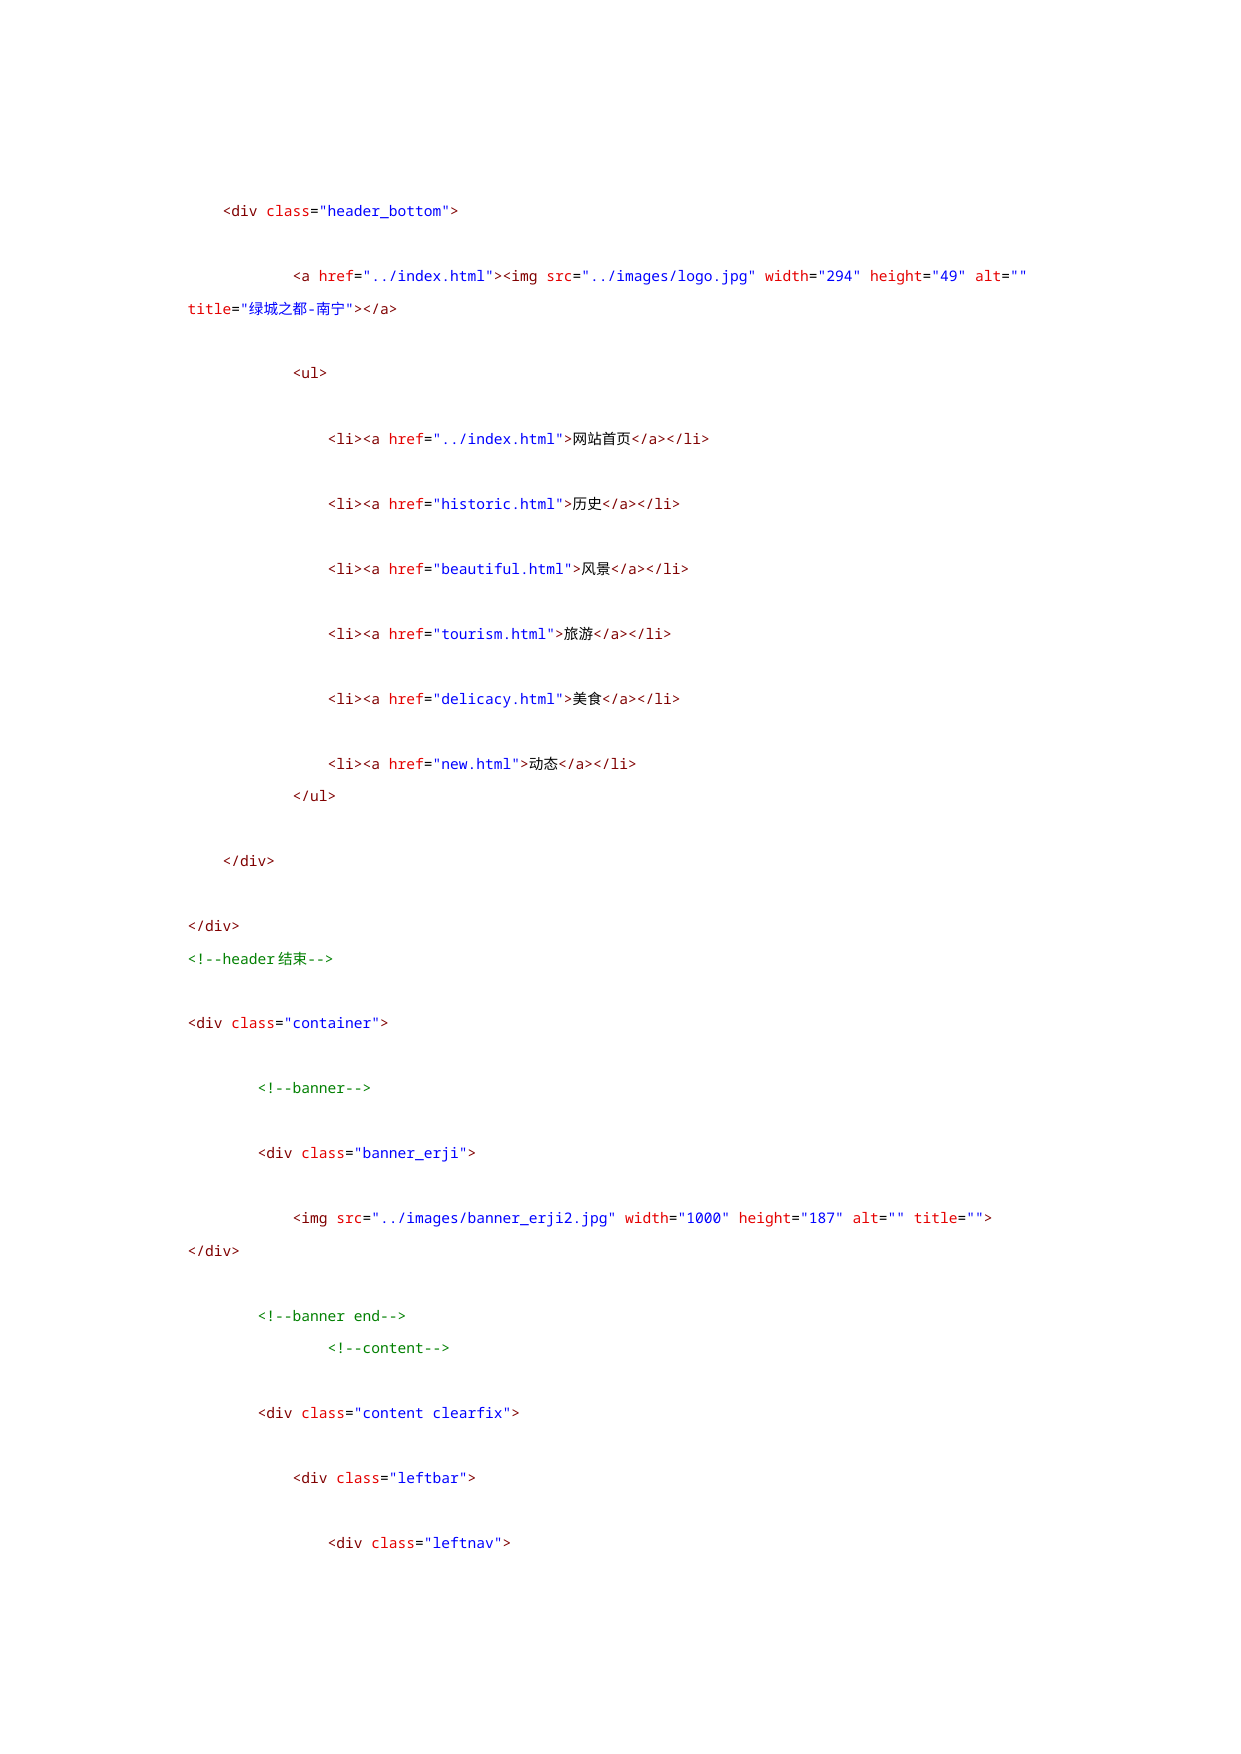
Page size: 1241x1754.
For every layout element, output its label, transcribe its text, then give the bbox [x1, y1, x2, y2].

text <img src="../images/banner_erji2.jpg" width="1000" height="187" alt="" title=""> </div> [187, 1202, 1053, 1267]
text <!--content--> [187, 1332, 1053, 1364]
text <li><a href="delicacy.html">美食</a></li> [187, 682, 1053, 714]
text <li><a href="beautiful.html">风景</a></li> [187, 552, 1053, 584]
text <li><a href="new.html">动态</a></li> [187, 747, 1053, 779]
text </div> [187, 844, 1053, 877]
text <div class="container"> [187, 1007, 1053, 1039]
text <!--banner end--> [187, 1299, 1053, 1332]
text <li><a href="tourism.html">旅游</a></li> [187, 617, 1053, 649]
text <!--banner--> [187, 1072, 1053, 1104]
text <div class="header_bottom"> [187, 194, 1053, 227]
text <div class="content clearfix"> [187, 1397, 1053, 1429]
text </ul> [187, 779, 1053, 812]
text <li><a href="historic.html">历史</a></li> [187, 487, 1053, 519]
text <div class="leftnav"> [187, 1527, 1053, 1559]
text <a href="../index.html"><img src="../images/logo.jpg" width="294" height="49" alt="" title="绿城之都-南宁"></a> [187, 259, 1053, 324]
text <li><a href="../index.html">网站首页</a></li> [187, 422, 1053, 454]
text <!--header结束--> [187, 942, 1053, 974]
text <div class="leftbar"> [187, 1462, 1053, 1494]
text <div class="banner_erji"> [187, 1137, 1053, 1169]
text </div> [187, 909, 1053, 942]
text <ul> [187, 357, 1053, 389]
